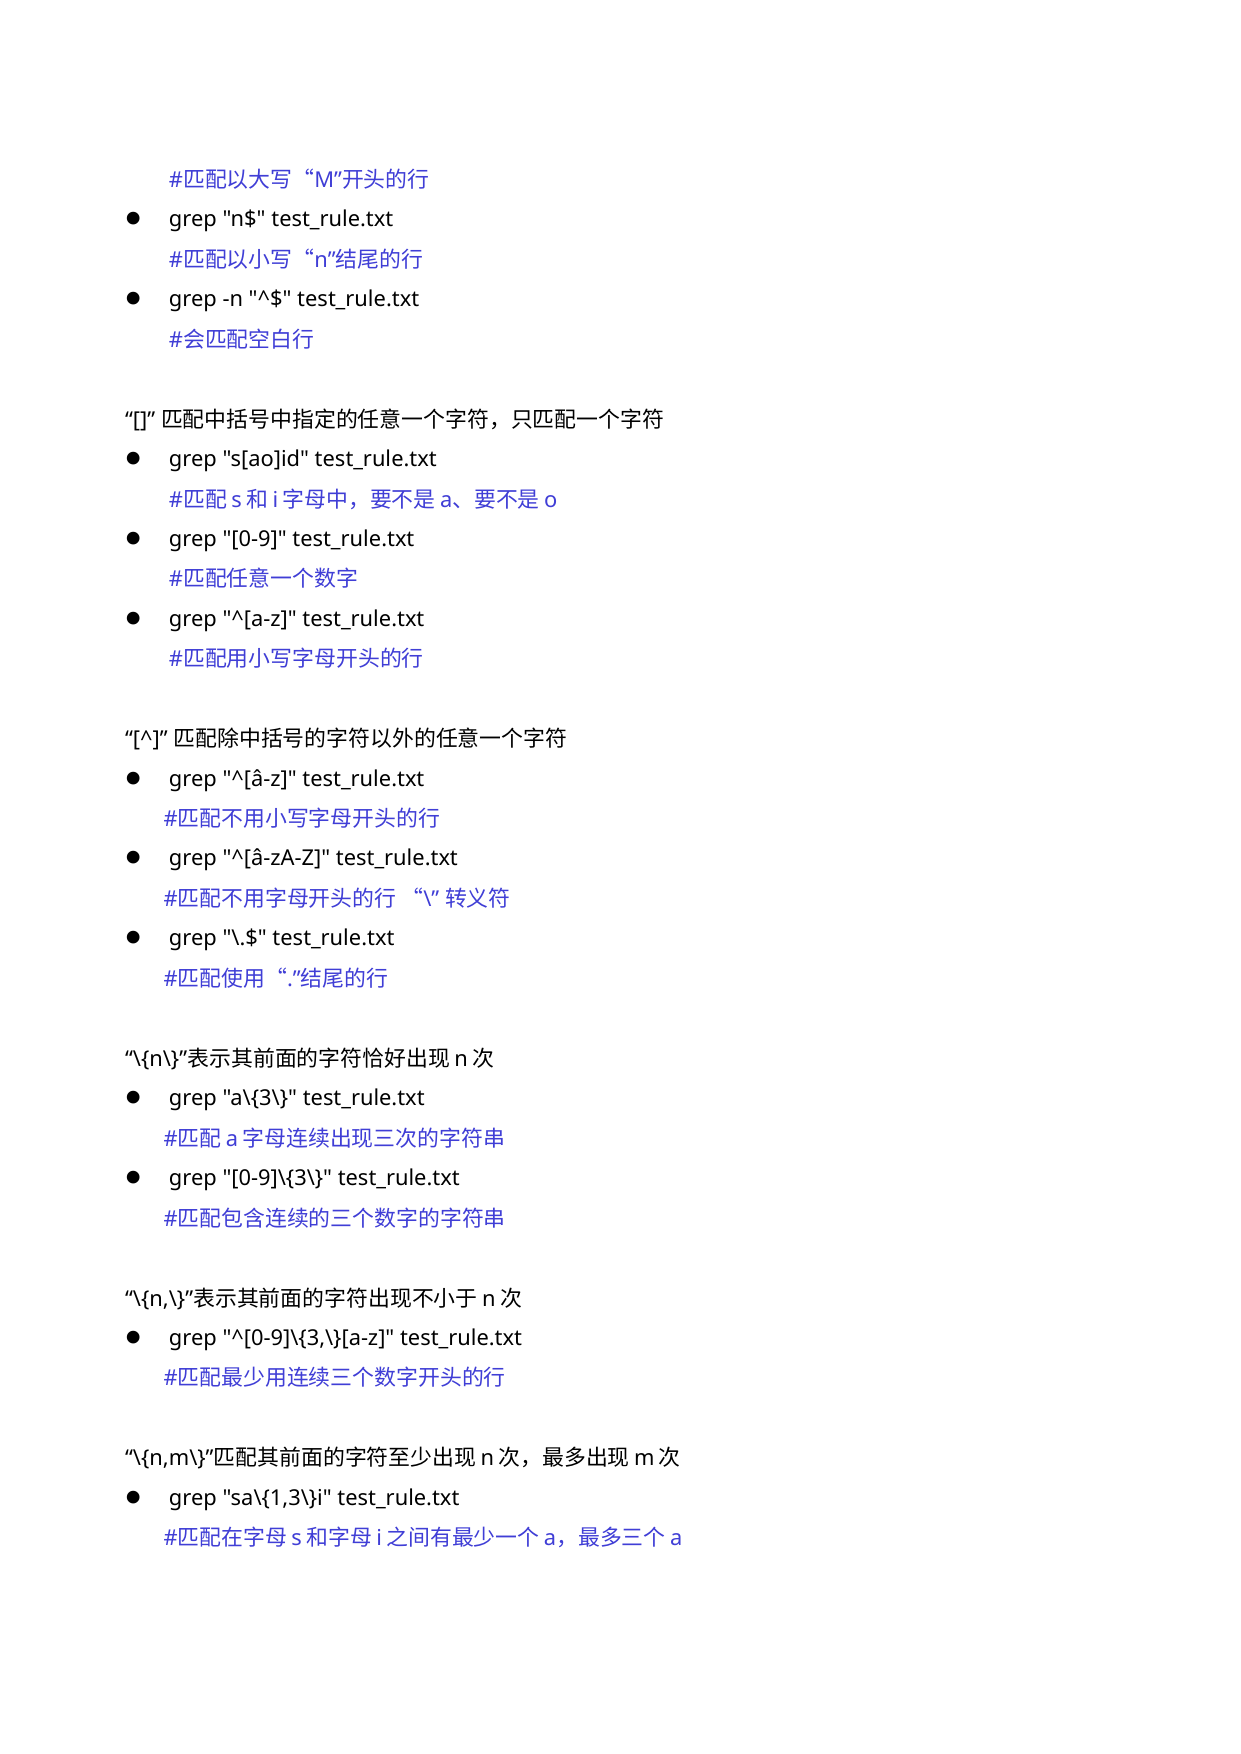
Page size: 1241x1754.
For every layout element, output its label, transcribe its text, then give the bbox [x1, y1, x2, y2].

text #匹配使用“.”结尾的行 [163, 961, 1115, 993]
text #会匹配空白行 [169, 322, 1115, 353]
text #匹配用小写字母开头的行 [169, 641, 1115, 673]
list grep "n$" test_rule.txt [125, 203, 1115, 233]
text #匹配包含连续的三个数字的字符串 [163, 1201, 1115, 1232]
text #匹配在字母s和字母i之间有最少一个a，最多三个a [163, 1520, 1115, 1552]
list grep "^[a-z]" test_rule.txt [125, 603, 1115, 632]
list grep "^[â-zA-Z]" test_rule.txt [125, 842, 1115, 872]
list grep -n "^$" test_rule.txt [125, 283, 1115, 313]
list grep "\.$" test_rule.txt [125, 922, 1115, 952]
list grep "^[â-z]" test_rule.txt [125, 762, 1115, 792]
text #匹配任意一个数字 [169, 561, 1115, 593]
text “\{n\}”表示其前面的字符恰好出现n次 [125, 1041, 1115, 1073]
text #匹配s和i字母中，要不是a、要不是o [169, 482, 1115, 513]
text “\{n,\}”表示其前面的字符出现不小于n次 [125, 1281, 1115, 1312]
text #匹配最少用连续三个数字开头的行 [163, 1360, 1115, 1392]
list grep "sa\{1,3\}i" test_rule.txt [125, 1482, 1115, 1511]
text #匹配以大写“M”开头的行 [169, 162, 1115, 194]
text “\{n,m\}”匹配其前面的字符至少出现n次，最多出现m次 [125, 1440, 1115, 1472]
list grep "^[0-9]\{3,\}[a-z]" test_rule.txt [125, 1322, 1115, 1352]
text #匹配以小写“n”结尾的行 [169, 242, 1115, 274]
text “[^]” 匹配除中括号的字符以外的任意一个字符 [125, 721, 1115, 753]
list grep "[0-9]\{3\}" test_rule.txt [125, 1162, 1115, 1192]
list grep "s[ao]id" test_rule.txt [125, 443, 1115, 473]
text #匹配不用小写字母开头的行 [163, 801, 1115, 833]
text #匹配不用字母开头的行 “\” 转义符 [163, 881, 1115, 913]
list grep "a\{3\}" test_rule.txt [125, 1082, 1115, 1112]
text #匹配a字母连续出现三次的字符串 [163, 1121, 1115, 1152]
text “[]” 匹配中括号中指定的任意一个字符，只匹配一个字符 [125, 402, 1115, 433]
list grep "[0-9]" test_rule.txt [125, 523, 1115, 553]
